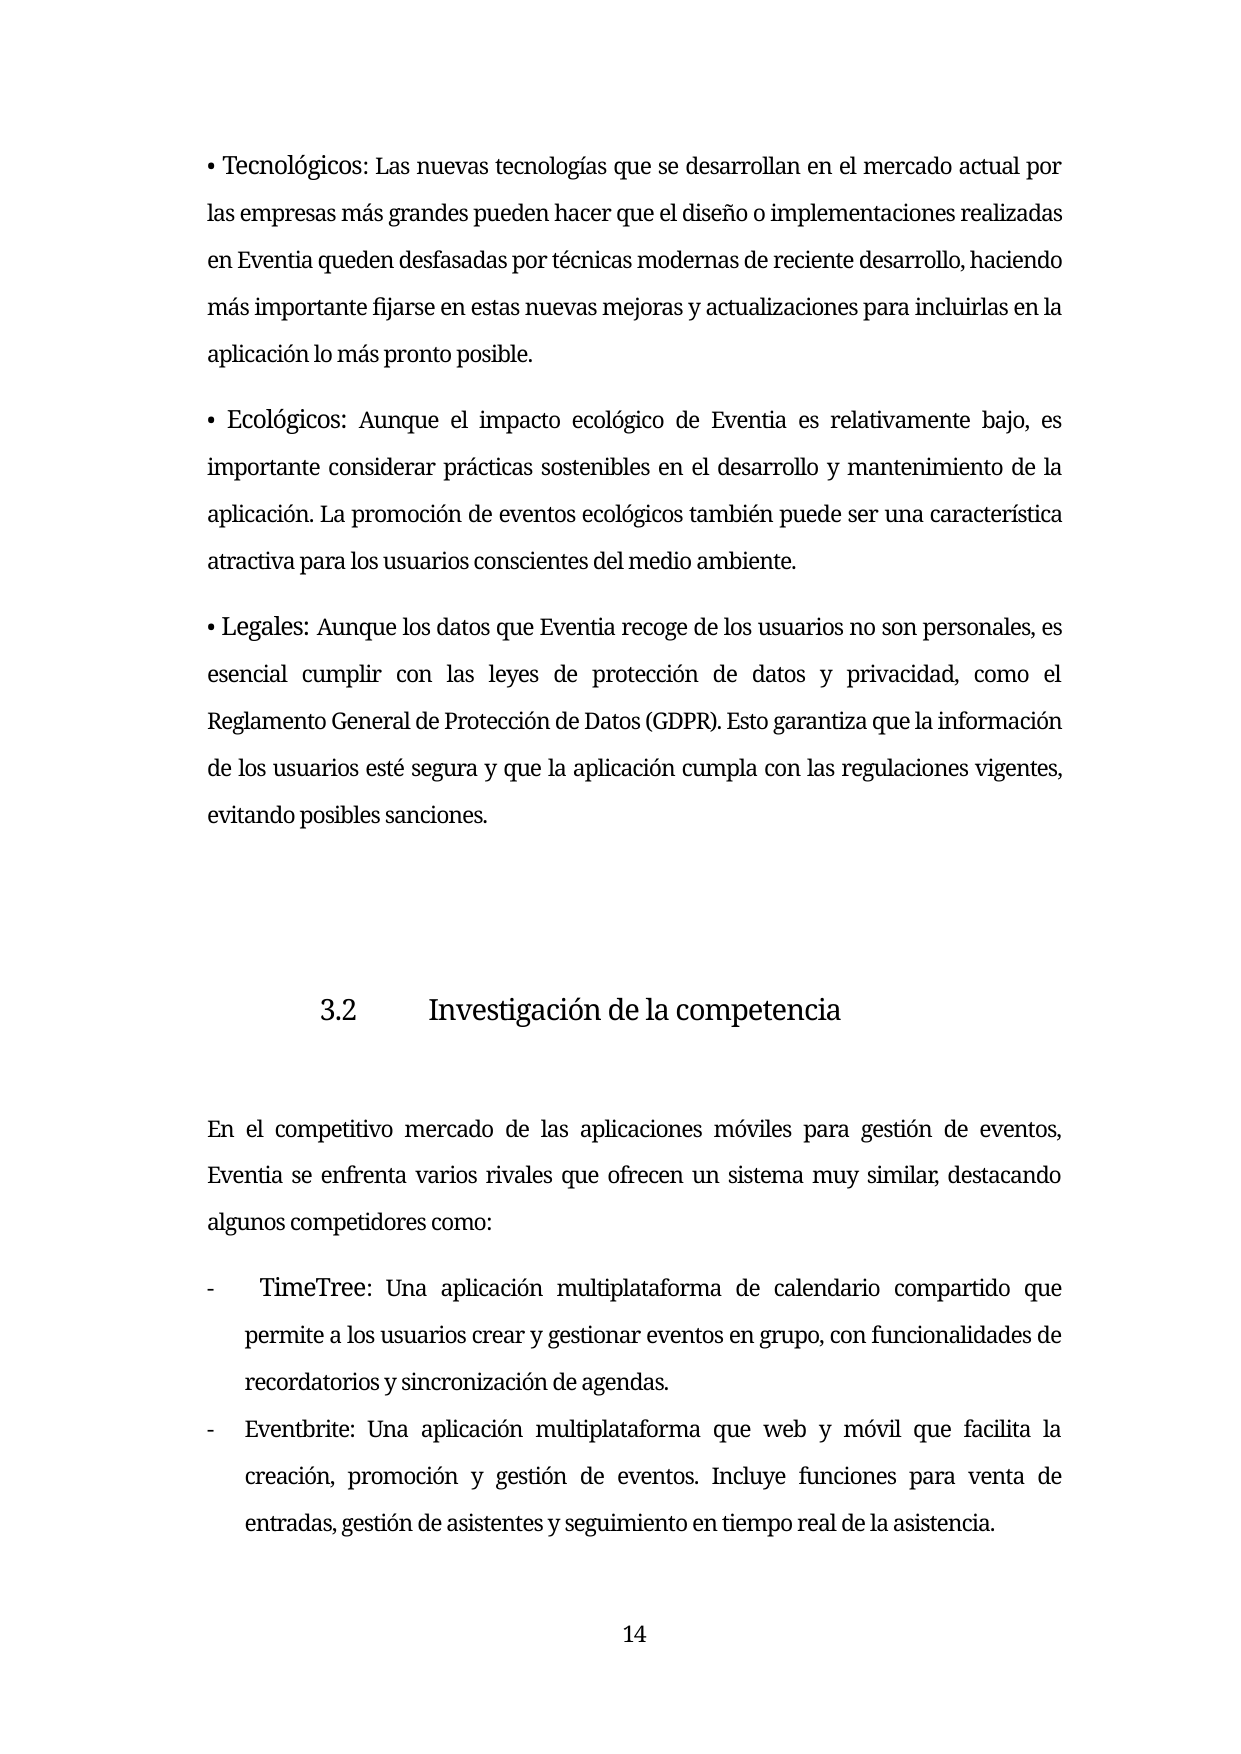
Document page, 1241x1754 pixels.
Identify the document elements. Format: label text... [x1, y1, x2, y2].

text • Ecológicos: Aunque el impacto ecológico de Eventia es relativamente bajo, es importante considerar prácticas sostenibles en el desarrollo y mantenimiento de la aplicación. La promoción de eventos ecológicos también puede ser una característica atractiva para los usuarios conscientes del medio ambiente. [207, 402, 1063, 576]
subtitle Investigación de la competencia [319, 989, 1063, 1029]
text • Legales: Aunque los datos que Eventia recoge de los usuarios no son personales, es esencial cumplir con las leyes de protección de datos y privacidad, como el Reglamento General de Protección de Datos (GDPR). Esto garantiza que la información de los usuarios esté segura y que la aplicación cumpla con las regulaciones vigentes, evitando posibles sanciones. [207, 608, 1063, 830]
list TimeTree: Una aplicación multiplataforma de calendario compartido que permite a los usuarios crear y gestionar eventos en grupo, con funcionalidades de recordatorios y sincronización de agendas. [207, 1270, 1063, 1398]
text En el competitivo mercado de las aplicaciones móviles para gestión de eventos, Eventia se enfrenta varios rivales que ofrecen un sistema muy similar, destacando algunos competidores como: [207, 1112, 1063, 1237]
text • Tecnológicos: Las nuevas tecnologías que se desarrollan en el mercado actual por las empresas más grandes pueden hacer que el diseño o implementaciones realizadas en Eventia queden desfasadas por técnicas modernas de reciente desarrollo, haciendo más importante fijarse en estas nuevas mejoras y actualizaciones para incluirlas en la aplicación lo más pronto posible. [207, 148, 1063, 369]
list Eventbrite: Una aplicación multiplataforma que web y móvil que facilita la creación, promoción y gestión de eventos. Incluye funciones para venta de entradas, gestión de asistentes y seguimiento en tiempo real de la asistencia. [207, 1413, 1063, 1538]
